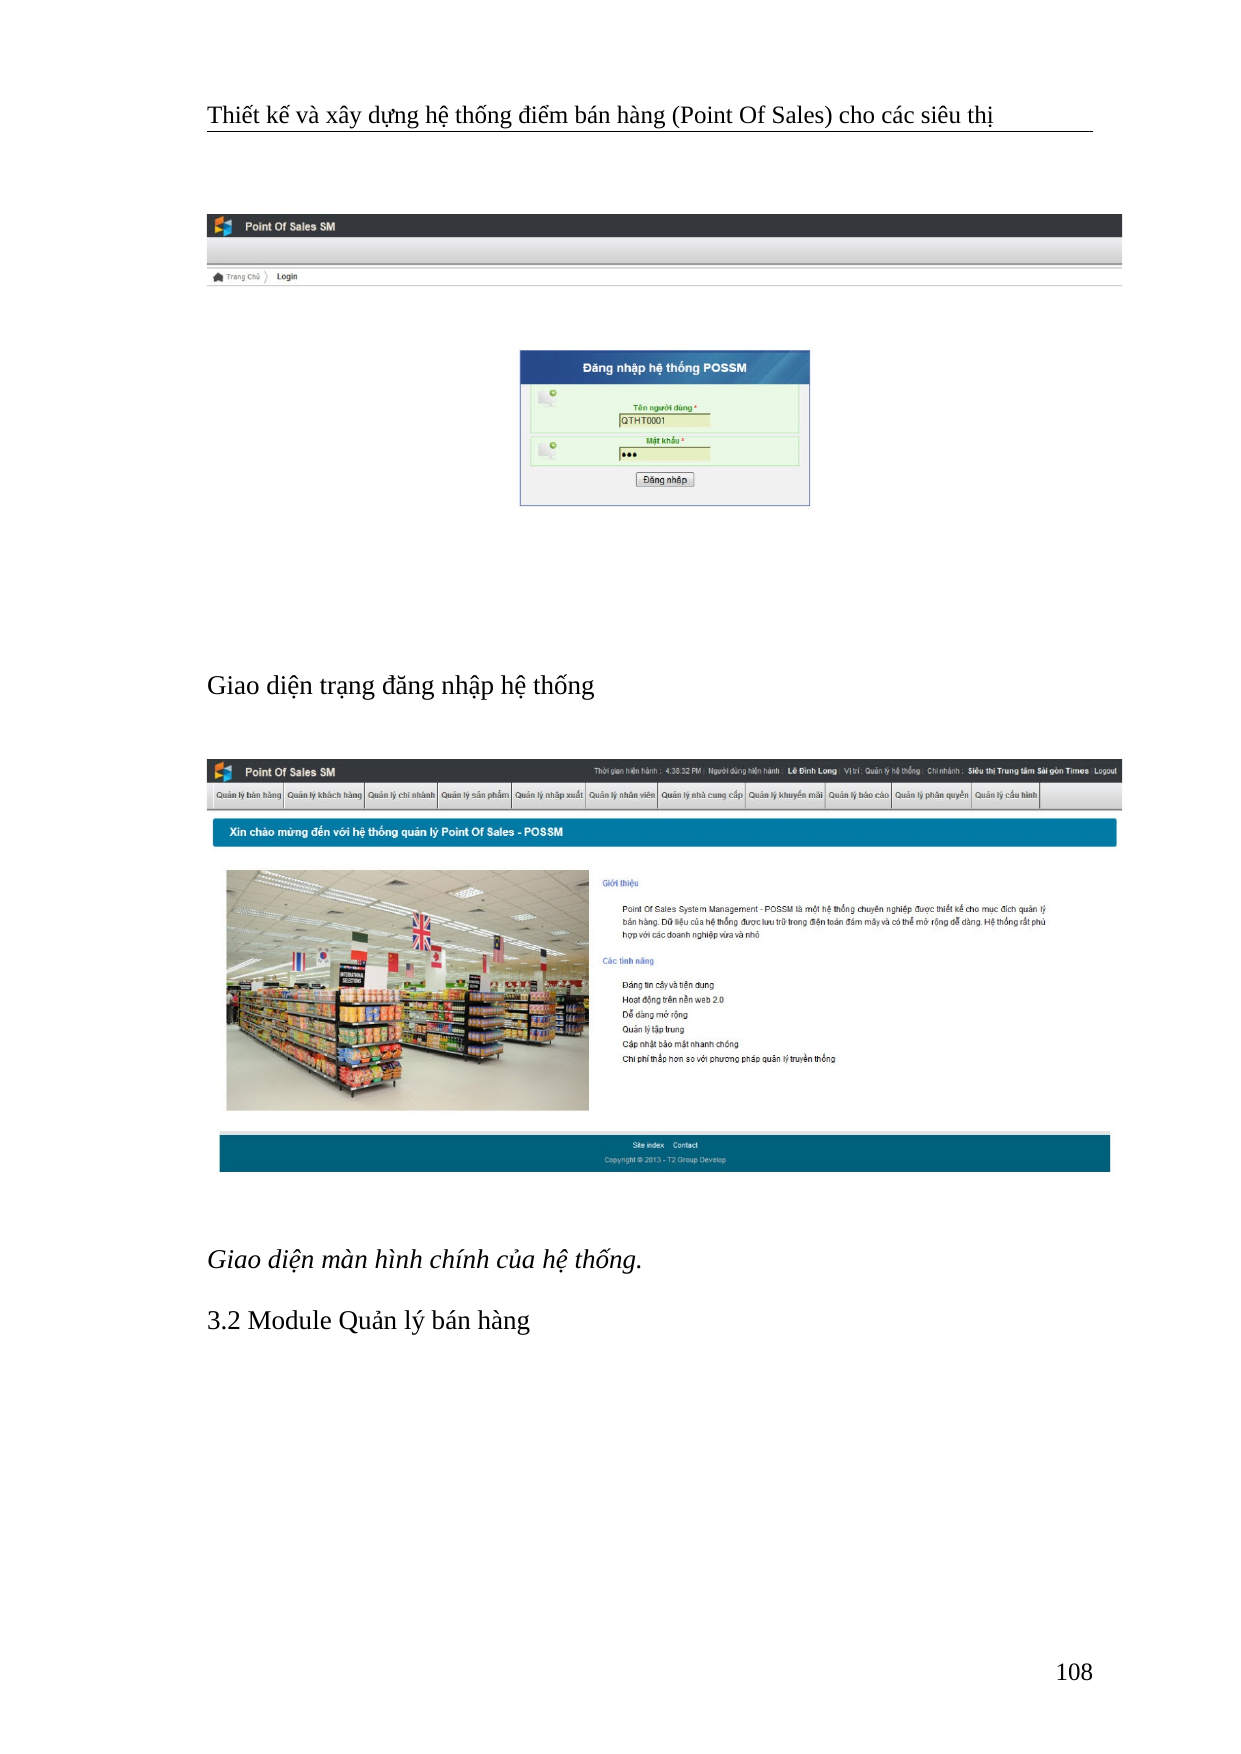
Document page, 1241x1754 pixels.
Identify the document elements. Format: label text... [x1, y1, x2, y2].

list Giao diện trạng đăng nhập hệ thống [207, 669, 1061, 700]
text Giao diện màn hình chính của hệ thống. [207, 1244, 1093, 1275]
picture [206, 759, 1123, 1209]
text 3.2 Module Quản lý bán hàng [207, 1304, 1093, 1335]
picture [206, 214, 1123, 664]
